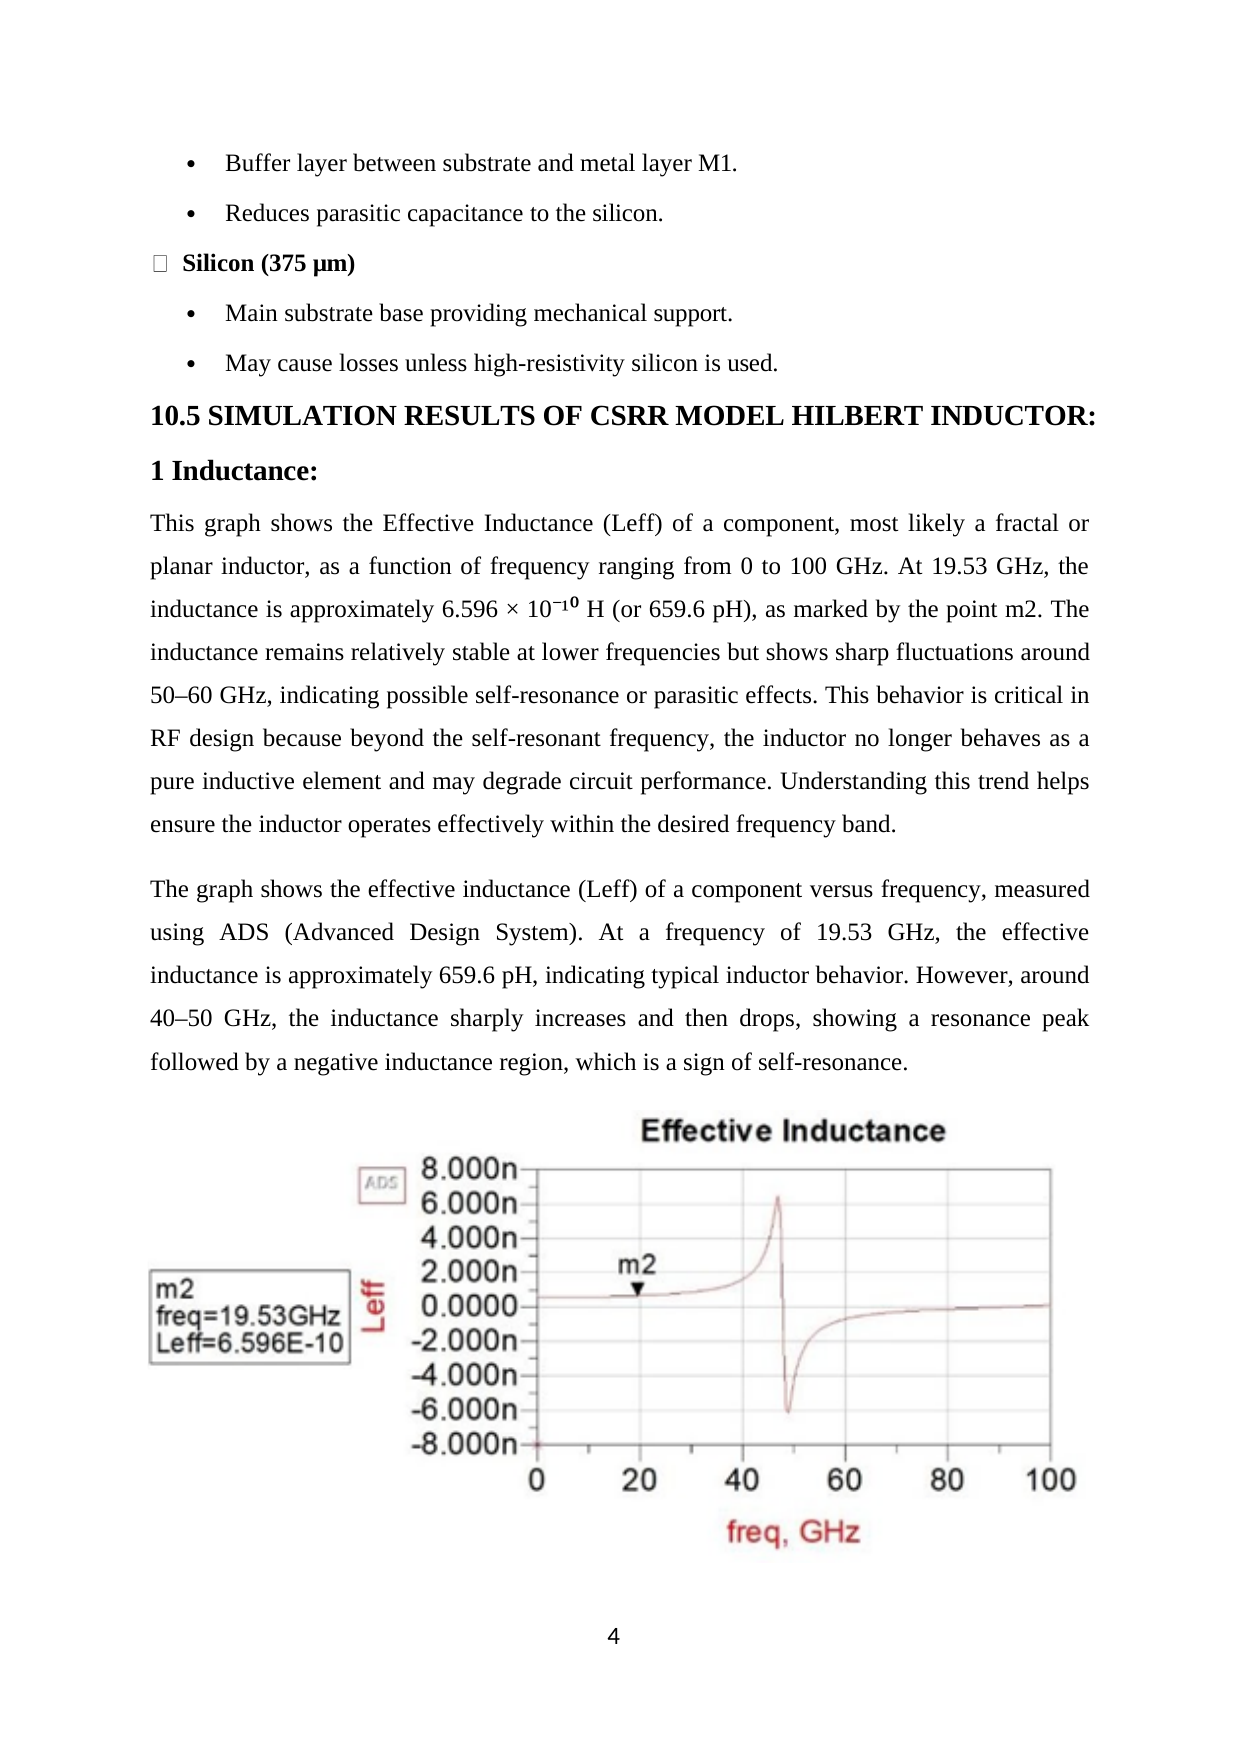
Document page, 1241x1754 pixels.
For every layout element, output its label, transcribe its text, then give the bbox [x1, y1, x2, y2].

subtitle Silicon (375 µm) [182, 248, 1166, 277]
list Main substrate base providing mechanical support. [187, 298, 1166, 327]
list Buffer layer between substrate and metal layer M1. [187, 148, 1166, 177]
list May cause losses unless high-resistivity silicon is used. [187, 348, 1166, 377]
subtitle The graph shows the effective inductance (Leff) of a component versus frequency, measured using ADS (Advanced Design System). At a frequency of 19.53 GHz, the effective inductance is approximately 659.6 pH, indicating typical inductor behavior. However, around 40–50 GHz, the inductance sharply increases and then drops, showing a resonance peak followed by a negative inductance region, which is a sign of self-resonance. [150, 874, 1091, 1075]
subtitle This graph shows the Effective Inductance (Leff) of a component, most likely a fractal or planar inductor, as a function of frequency ranging from 0 to 100 GHz. At 19.53 GHz, the inductance is approximately 6.596 × 10⁻¹⁰ H (or 659.6 pH), as marked by the point m2. The inductance remains relatively stable at lower frequencies but shows sharp fluctuations around 50–60 GHz, indicating possible self-resonance or parasitic effects. This behavior is critical in RF design because beyond the self-resonant frequency, the inductor no longer behaves as a pure inductive element and may degrade circuit performance. Understanding this trend helps ensure the inductor operates effectively within the desired frequency band. [150, 508, 1091, 838]
subtitle 10.5 SIMULATION RESULTS OF CSRR MODEL HILBERT INDUCTOR: [150, 398, 1166, 431]
picture [147, 1110, 1087, 1563]
list Reduces parasitic capacitance to the silicon. [187, 198, 1166, 227]
picture [150, 248, 182, 277]
subtitle 1 Inductance: [150, 453, 1166, 486]
